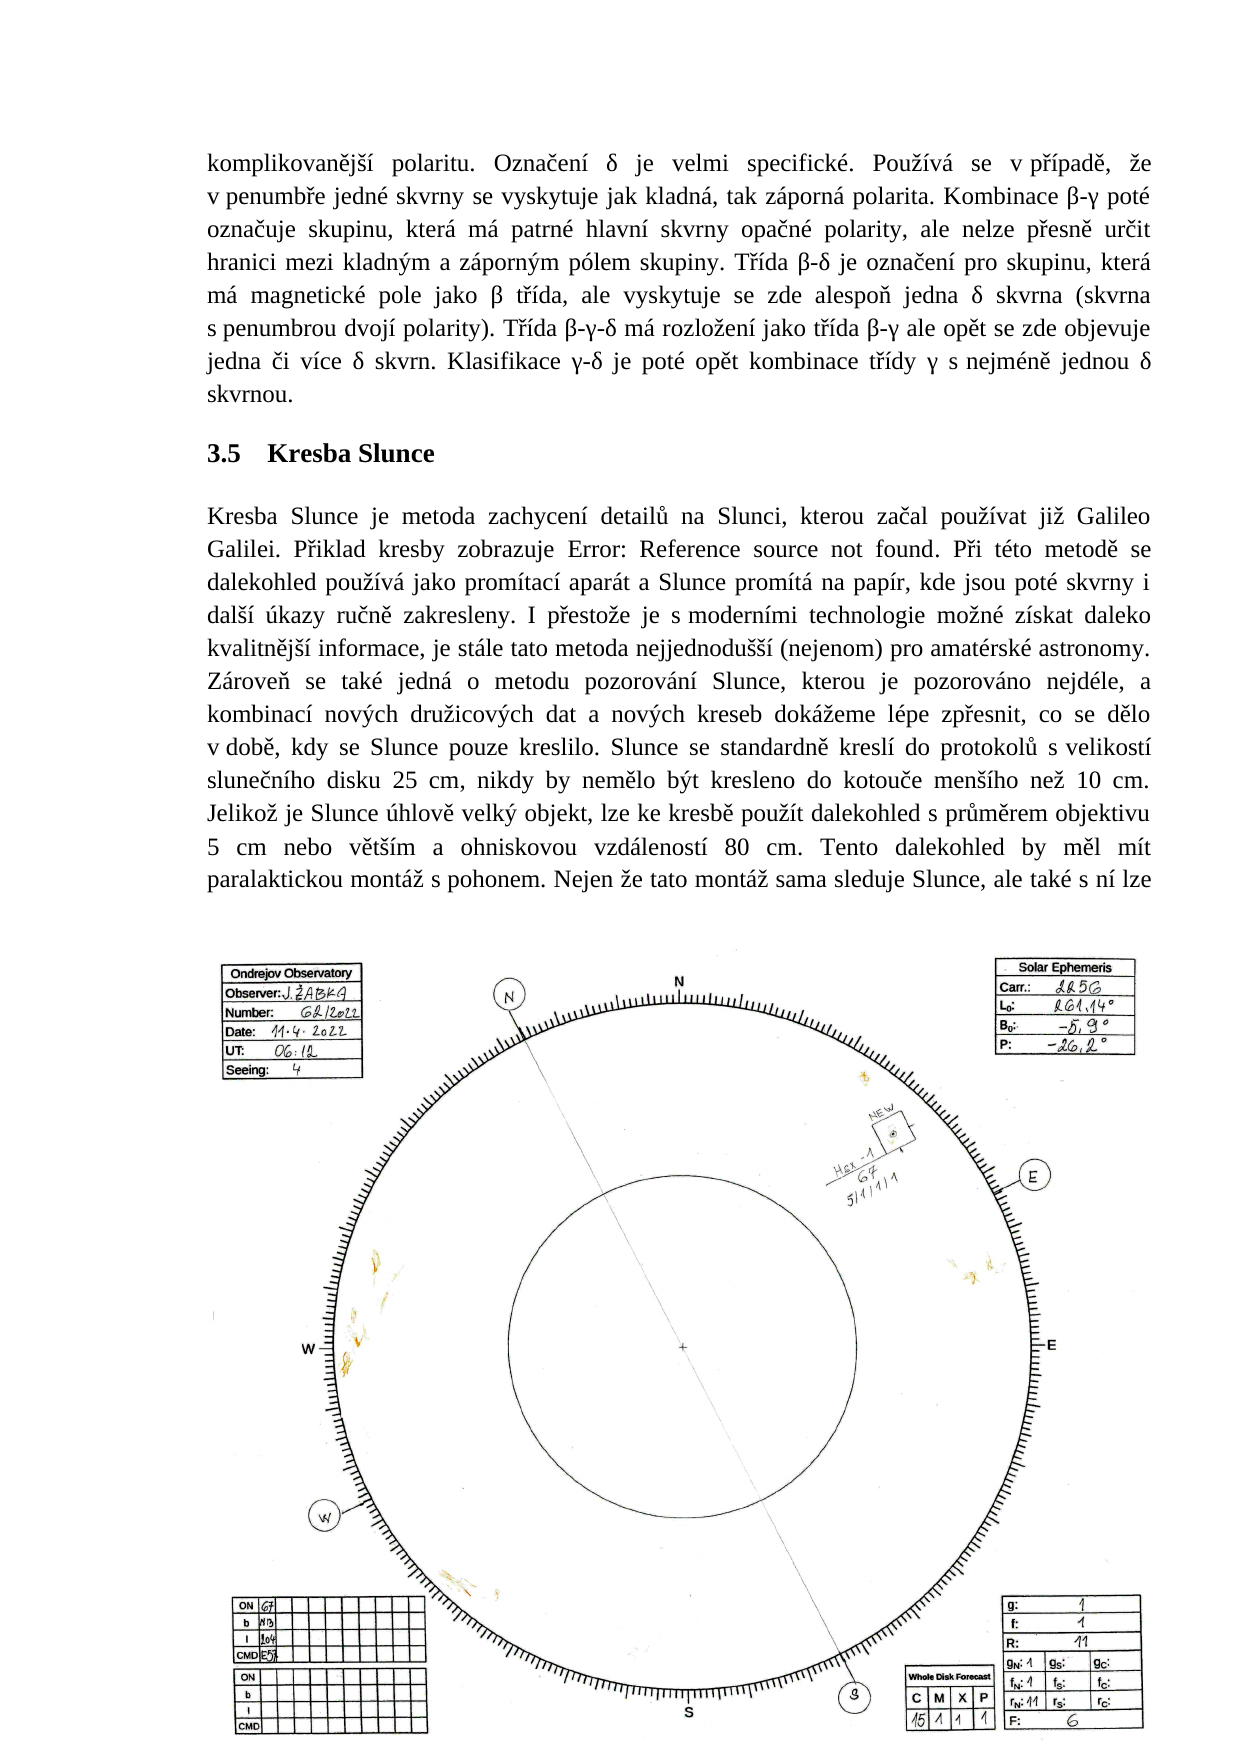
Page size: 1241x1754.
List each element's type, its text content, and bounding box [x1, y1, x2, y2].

picture [206, 934, 1152, 1754]
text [207, 148, 1152, 408]
subtitle Kresba Slunce [207, 437, 1152, 468]
text Kresba Slunce je metoda zachycení detailů na Slunci, kterou začal používat již Galileo Galilei. Přiklad kresby zobrazuje Obrázek 12. Při této metodě se dalekohled používá jako promítací aparát a Slunce promítá na papír, kde jsou poté skvrny i další úkazy ručně zakresleny. I přestože je s moderními technologie možné získat daleko kvalitnější informace, je stále tato metoda nejjednodušší (nejenom) pro amatérské astronomy. Zároveň se také jedná o metodu pozorování Slunce, kterou je pozorováno nejdéle, a kombinací nových družicových dat a nových kreseb dokážeme lépe zpřesnit, co se dělo v době, kdy se Slunce pouze kreslilo. Slunce se standardně kreslí do protokolů s velikostí slunečního disku 25 cm, nikdy by nemělo být kresleno do kotouče menšího než 10 cm. Jelikož je Slunce úhlově velký objekt, lze ke kresbě použít dalekohled s průměrem objektivu 5 cm nebo větším a ohniskovou vzdáleností 80 cm. Tento dalekohled by měl mít paralaktickou montáž s pohonem. Nejen že tato montáž sama sleduje Slunce, ale také s ní lze jednoduše zorientovat protokol simulováním denního pohybu, tedy pohybem v rektascenzi. [25] [207, 501, 1152, 893]
